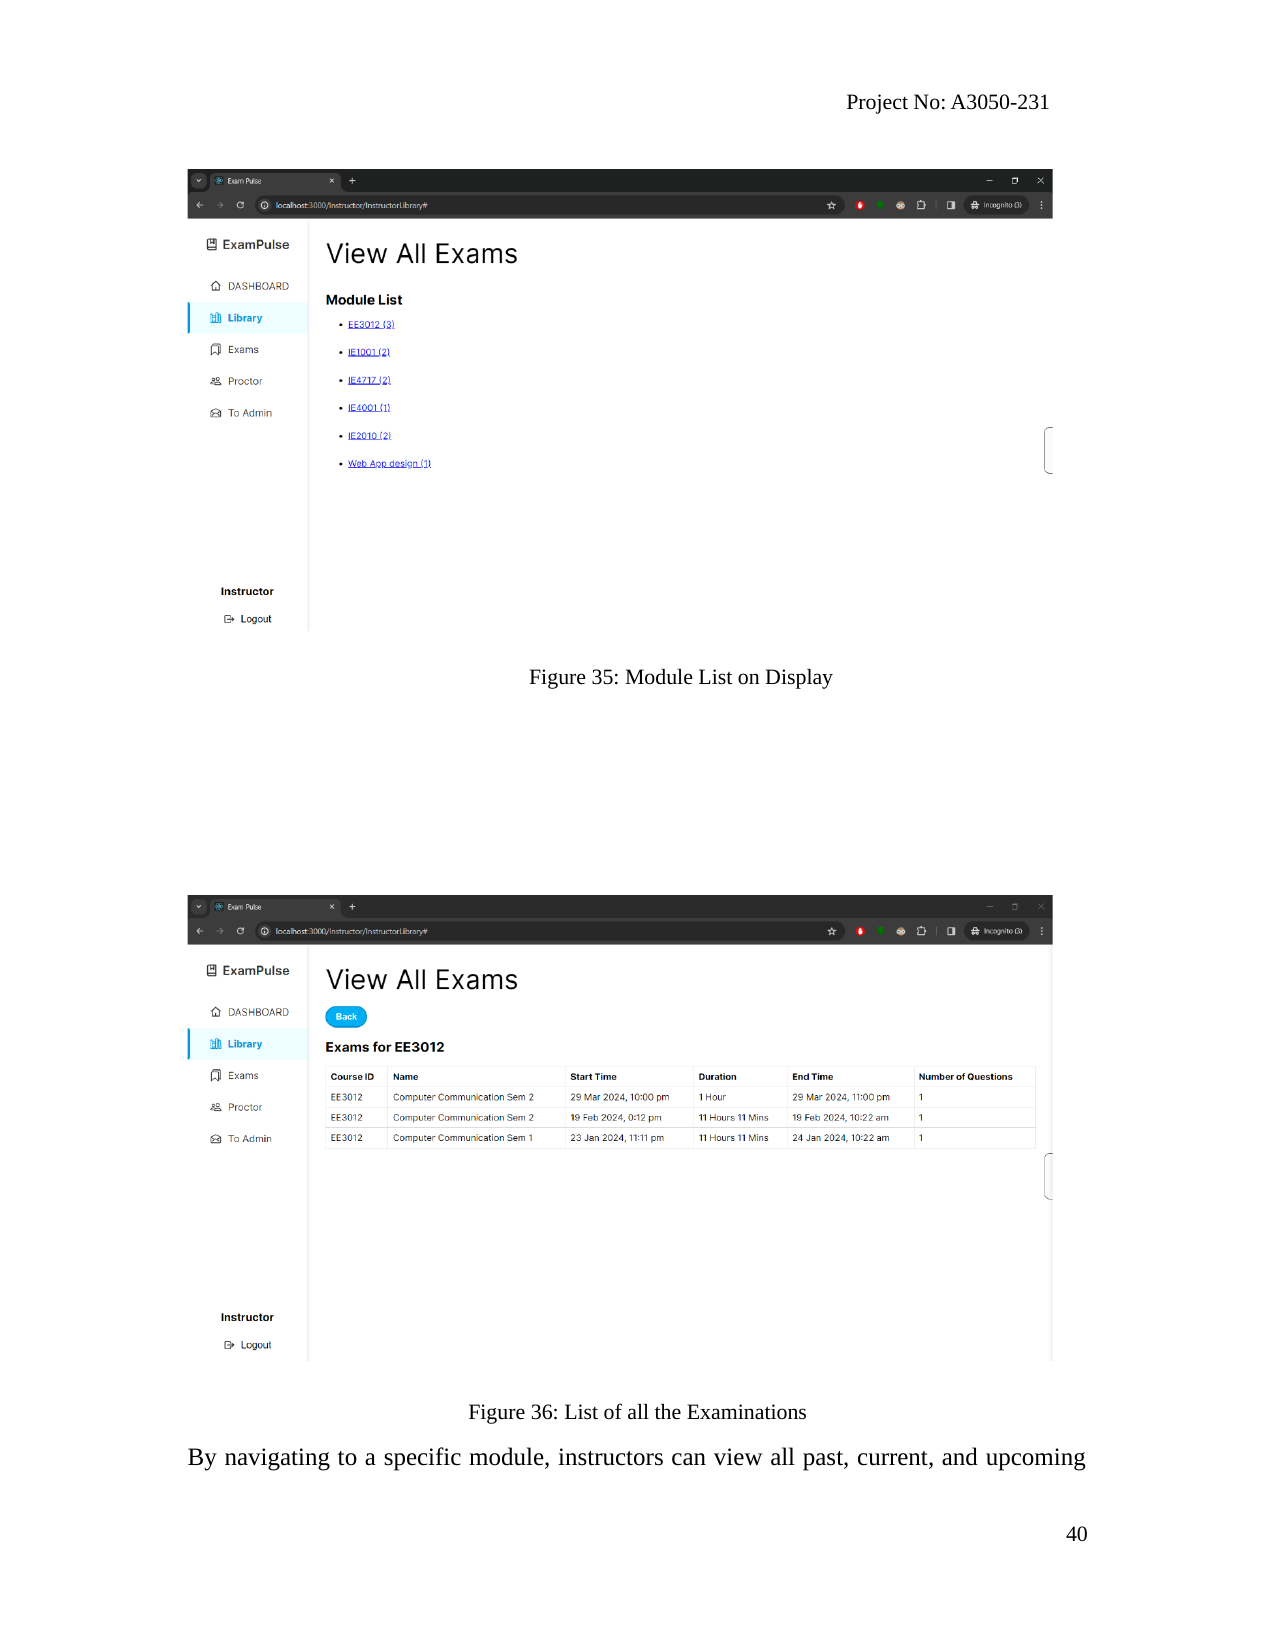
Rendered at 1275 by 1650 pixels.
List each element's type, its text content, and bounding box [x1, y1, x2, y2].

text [187, 1440, 1087, 1473]
text Figure 35: Module List on Display [187, 661, 1087, 693]
picture [187, 895, 1053, 1361]
text Figure 36: List of all the Examinations [187, 1395, 1087, 1428]
picture [187, 169, 1053, 631]
